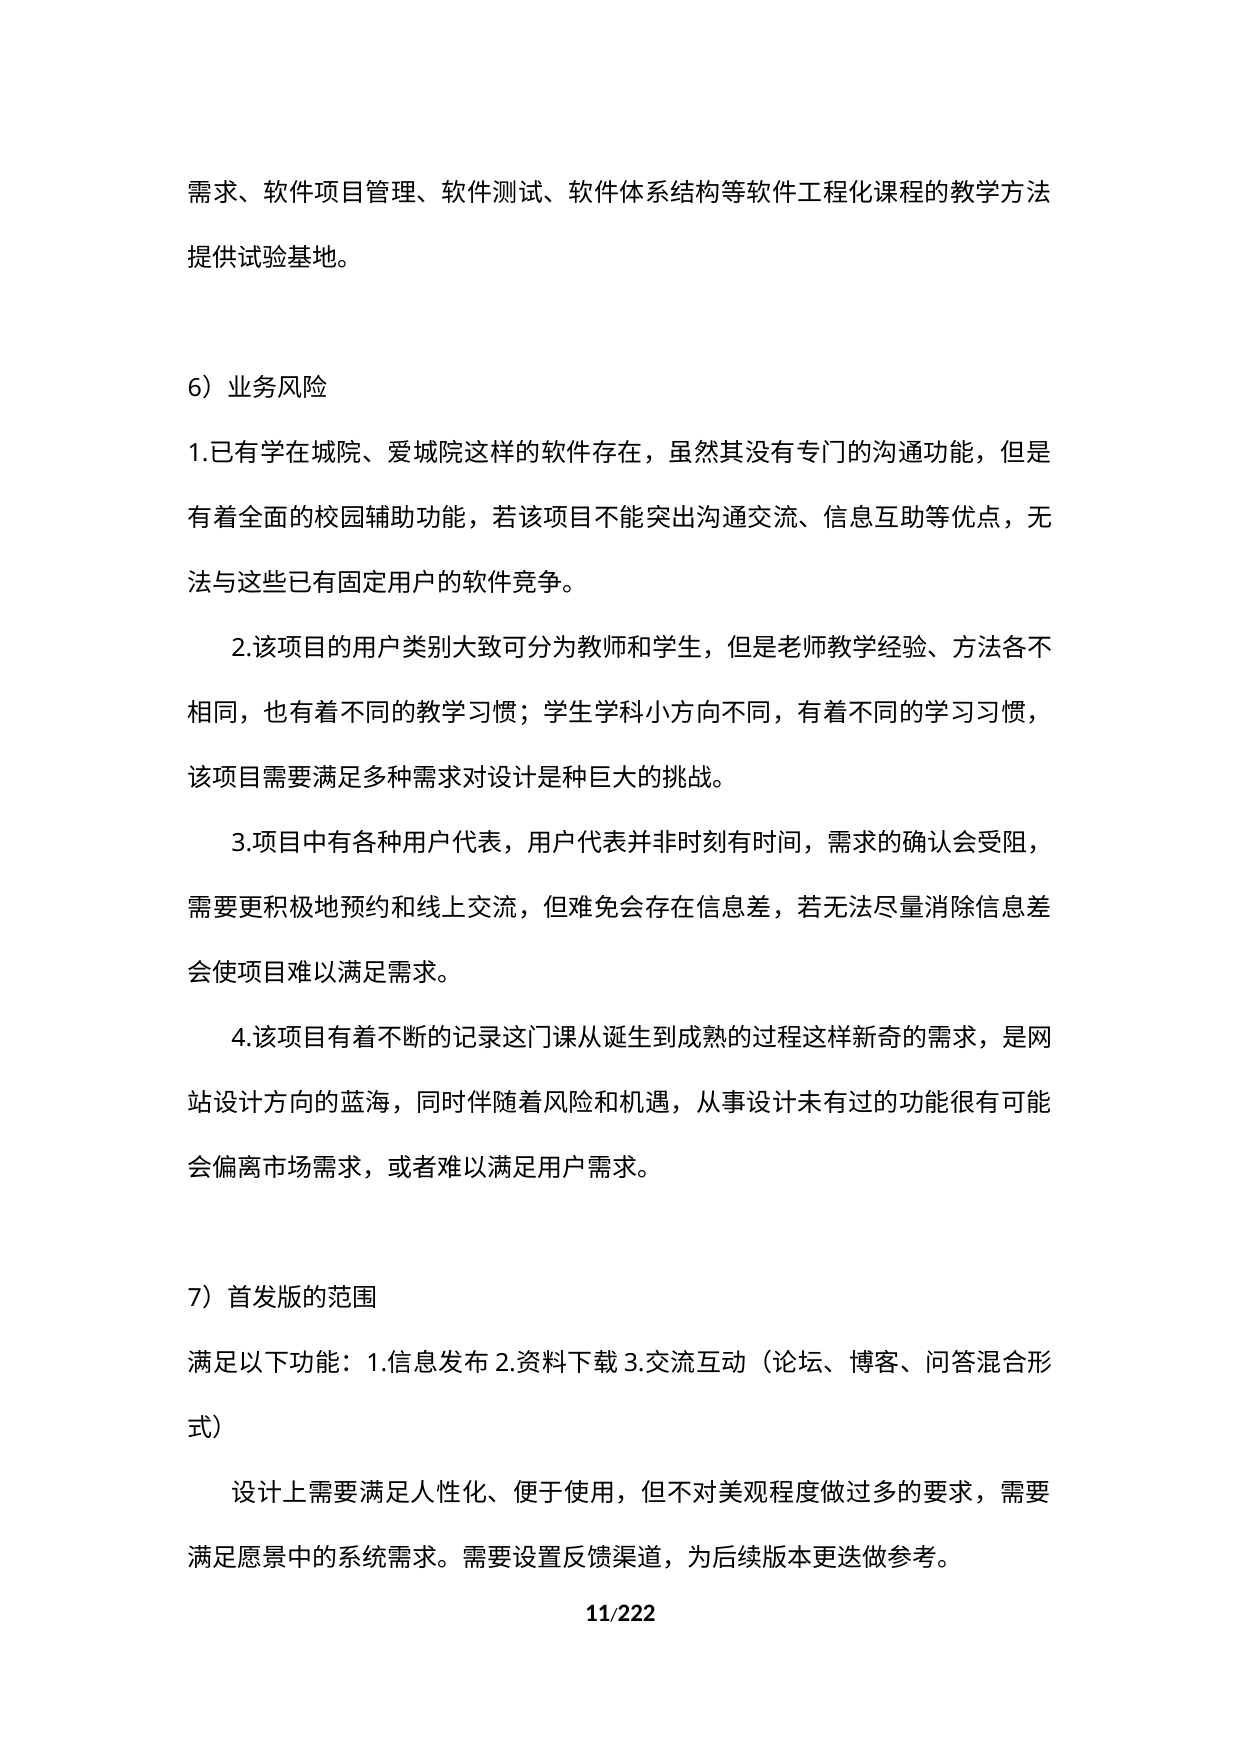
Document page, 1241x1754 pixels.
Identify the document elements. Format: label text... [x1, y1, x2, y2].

text 4.该项目有着不断的记录这门课从诞生到成熟的过程这样新奇的需求，是网站设计方向的蓝海，同时伴随着风险和机遇，从事设计未有过的功能很有可能会偏离市场需求，或者难以满足用户需求。 [187, 1003, 1053, 1198]
text 1.已有学在城院、爱城院这样的软件存在，虽然其没有专门的沟通功能，但是有着全面的校园辅助功能，若该项目不能突出沟通交流、信息互助等优点，无法与这些已有固定用户的软件竞争。 [187, 418, 1053, 613]
text 7）首发版的范围 [187, 1263, 1053, 1328]
text 6）业务风险 [187, 353, 1053, 418]
text 2.该项目的用户类别大致可分为教师和学生，但是老师教学经验、方法各不相同，也有着不同的教学习惯；学生学科小方向不同，有着不同的学习习惯，该项目需要满足多种需求对设计是种巨大的挑战。 [187, 613, 1053, 808]
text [187, 158, 1053, 288]
text 3.项目中有各种用户代表，用户代表并非时刻有时间，需求的确认会受阻，需要更积极地预约和线上交流，但难免会存在信息差，若无法尽量消除信息差会使项目难以满足需求。 [187, 808, 1053, 1003]
text 设计上需要满足人性化、便于使用，但不对美观程度做过多的要求，需要满足愿景中的系统需求。需要设置反馈渠道，为后续版本更迭做参考。 [187, 1458, 1053, 1588]
text 满足以下功能：1.信息发布2.资料下载3.交流互动（论坛、博客、问答混合形式） [187, 1328, 1053, 1458]
